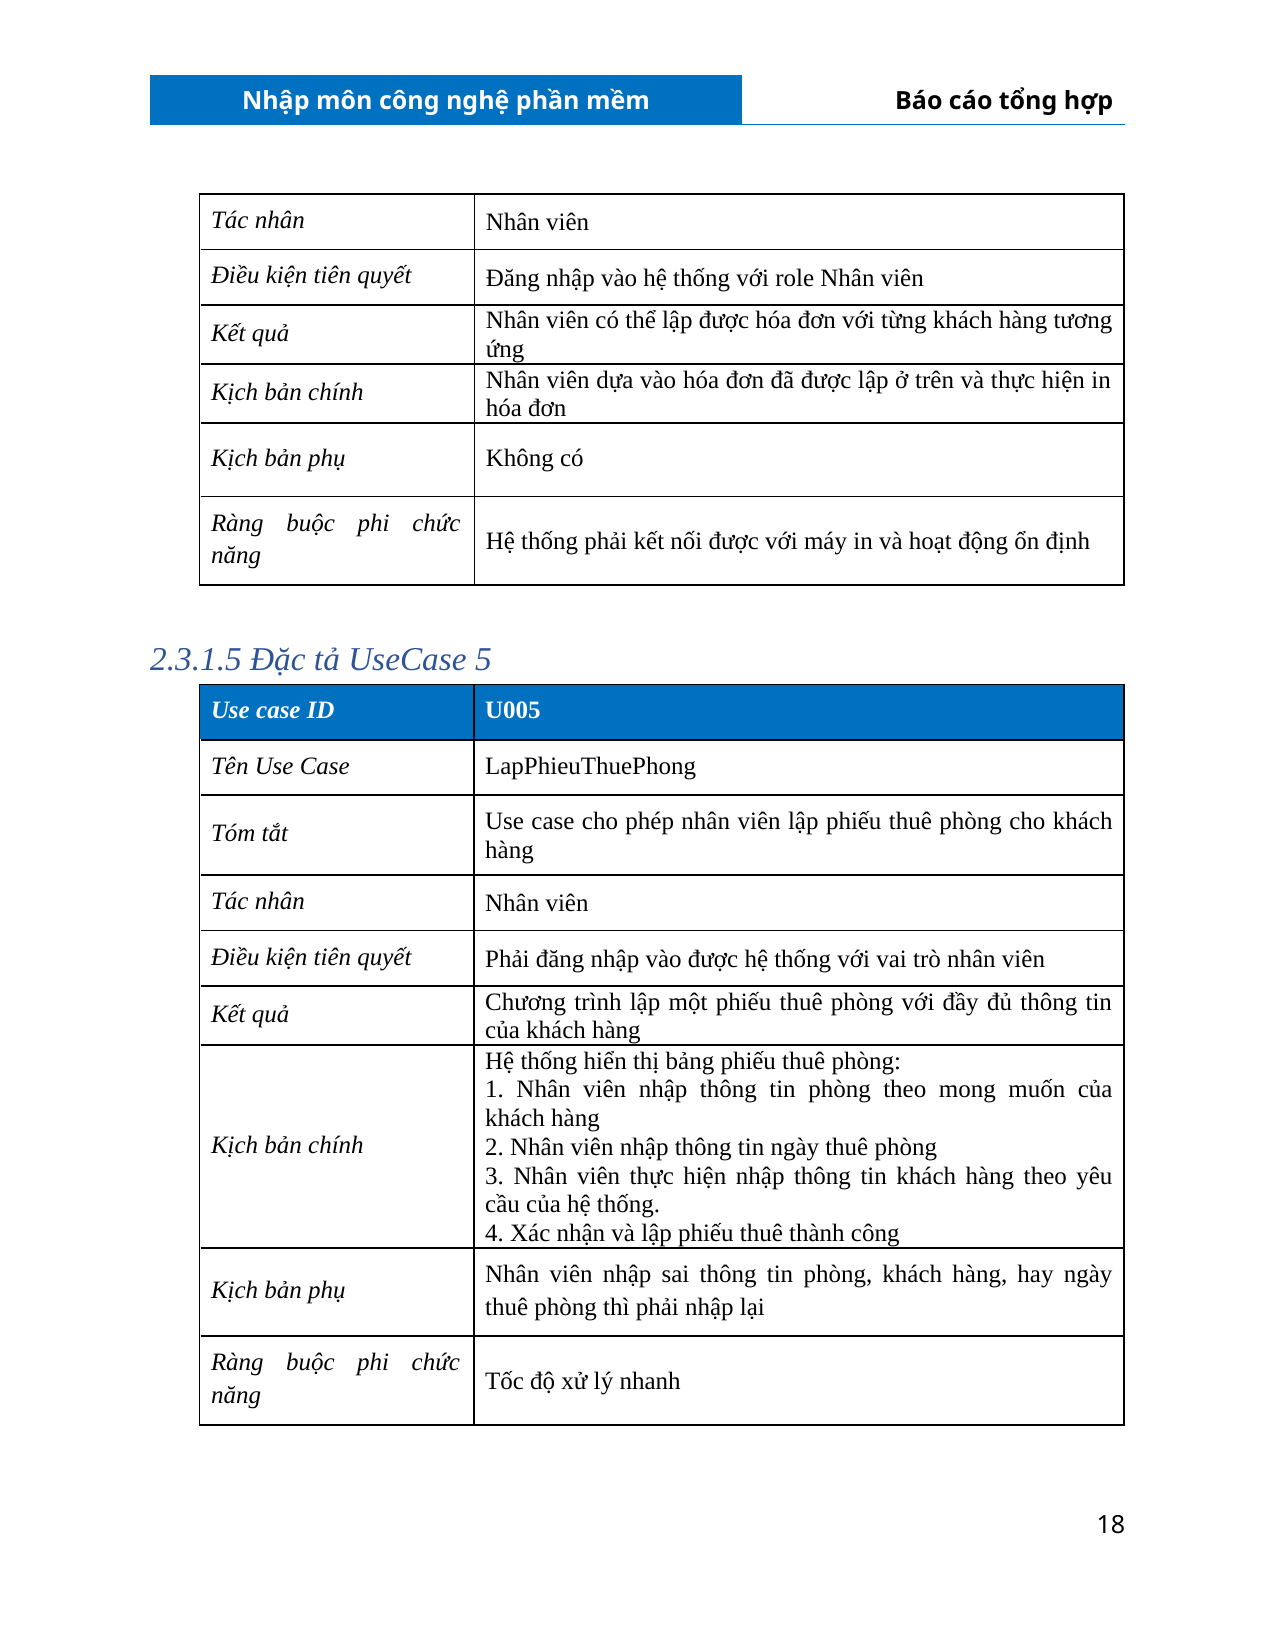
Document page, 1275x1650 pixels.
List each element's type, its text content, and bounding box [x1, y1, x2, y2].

table_cell Chương trình lập một phiếu thuê phòng với đầy đủ thông tin của khách hàng [475, 987, 1123, 1044]
table_cell Tên Use Case [200, 740, 473, 794]
table_cell Tóm tắt [200, 795, 473, 874]
table_cell Kịch bản chính [200, 364, 474, 422]
table_cell Nhân viên nhập sai thông tin phòng, khách hàng, hay ngày thuê phòng thì phải nhập lại [475, 1249, 1123, 1335]
table_header U005 [475, 685, 1123, 739]
table_cell Đăng nhập vào hệ thống với role Nhân viên [475, 250, 1123, 304]
table_cell Phải đăng nhập vào được hệ thống với vai trò nhân viên [475, 931, 1123, 985]
table_cell Nhân viên dựa vào hóa đơn đã được lập ở trên và thực hiện in hóa đơn [475, 365, 1123, 422]
table_cell Ràng buộc phi chức năng [200, 1336, 473, 1424]
table_cell Tốc độ xử lý nhanh [475, 1337, 1123, 1424]
table_cell Tác nhân [200, 195, 474, 249]
table_cell Kịch bản phụ [200, 1248, 473, 1335]
table_cell Kịch bản phụ [200, 423, 474, 496]
table_cell Use case cho phép nhân viên lập phiếu thuê phòng cho khách hàng [475, 796, 1123, 874]
table_cell Không có [475, 424, 1123, 496]
table_cell Hệ thống hiển thị bảng phiếu thuê phòng: 1. Nhân viên nhập thông tin phòng theo mong muốn của khách hàng 2. Nhân viên nhập thông tin ngày thuê phòng 3. Nhân viên thực hiện nhập thông tin khách hàng theo yêu cầu của hệ thống. 4. Xác nhận và lập phiếu thuê thành công [475, 1046, 1123, 1247]
table_header Use case ID [200, 685, 473, 739]
table_cell Nhân viên [475, 876, 1123, 930]
table_cell Nhân viên có thể lập được hóa đơn với từng khách hàng tương ứng [475, 306, 1123, 363]
table_cell Tác nhân [200, 875, 473, 930]
table_cell Hệ thống phải kết nối được với máy in và hoạt động ổn định [475, 497, 1123, 584]
table_cell Kịch bản chính [200, 1045, 473, 1247]
table_cell Nhân viên [475, 195, 1123, 249]
table_cell Kết quả [200, 986, 473, 1044]
table_cell Ràng buộc phi chức năng [200, 497, 474, 584]
table_cell Kết quả [200, 305, 474, 363]
table_cell Điều kiện tiên quyết [200, 931, 473, 985]
table_cell LapPhieuThuePhong [475, 741, 1123, 794]
table_cell Điều kiện tiên quyết [200, 250, 474, 304]
subtitle 2.3.1.5 Đặc tả UseCase 5 [150, 639, 1125, 678]
